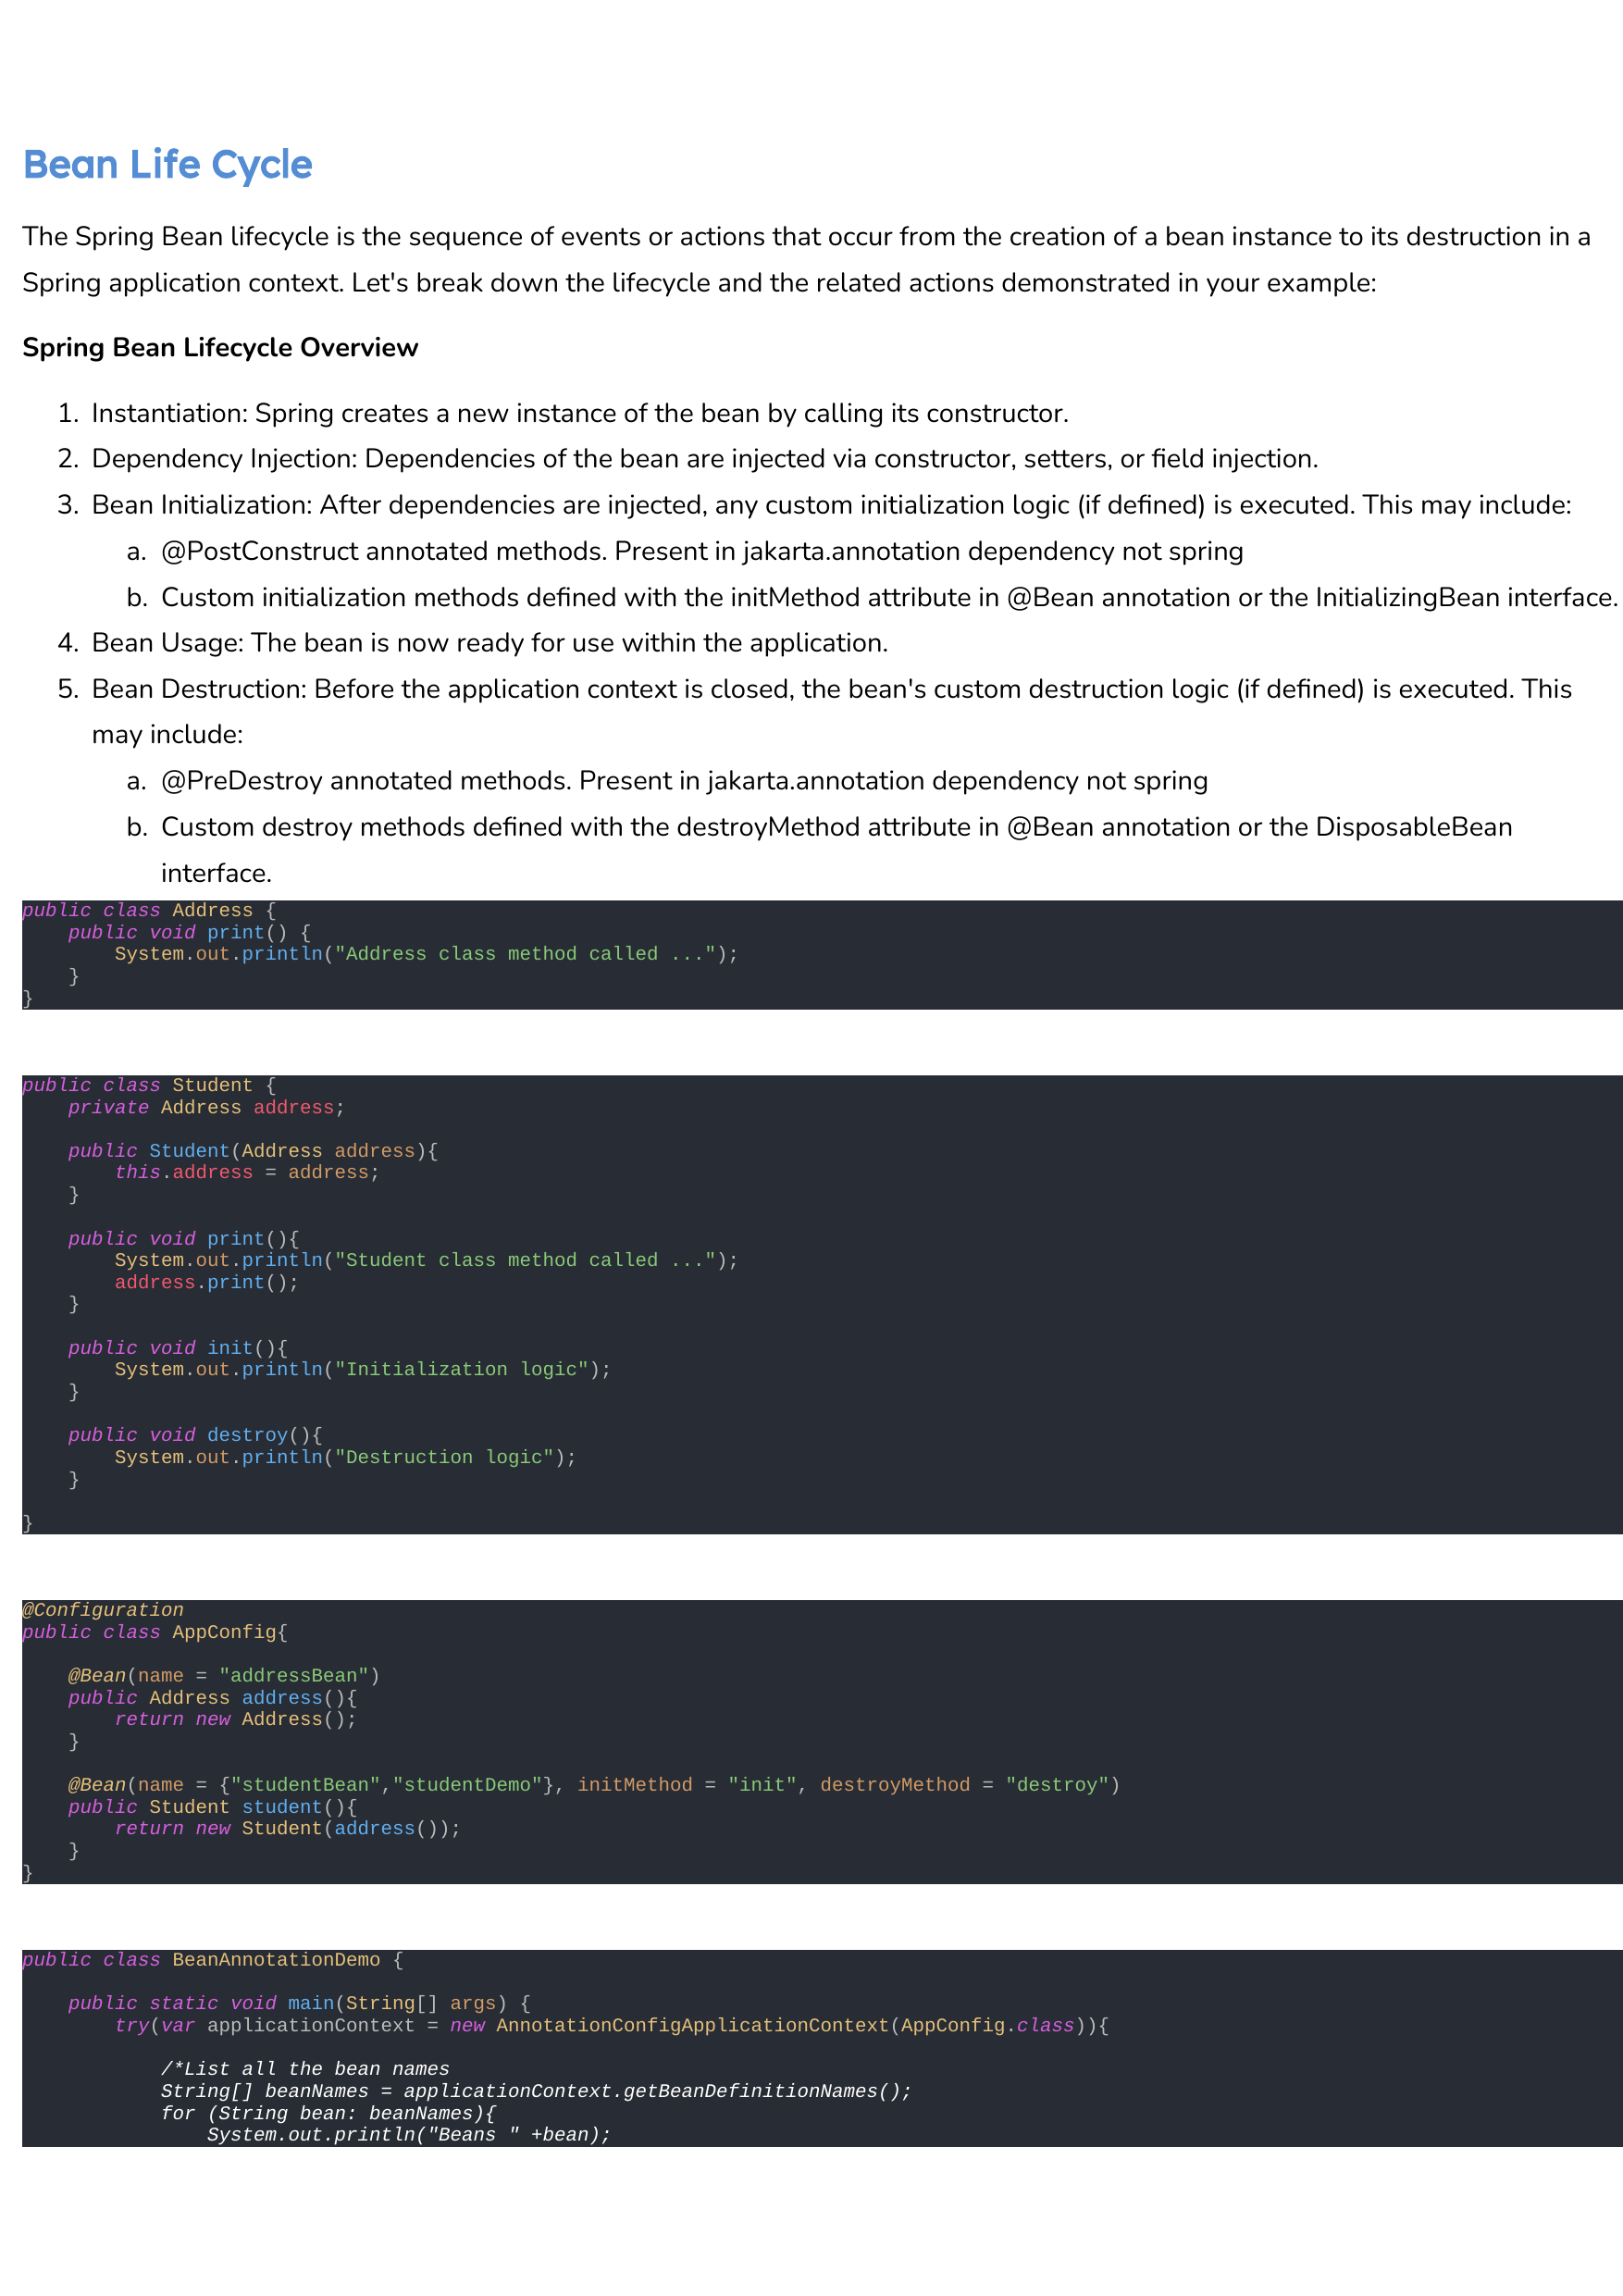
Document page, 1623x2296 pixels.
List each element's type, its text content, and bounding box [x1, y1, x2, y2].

text The Spring Bean lifecycle is the sequence of events or actions that occur from the creation of a bean instance to its destruction in a Spring application context. Let's break down the lifecycle and the related actions demonstrated in your example: [22, 218, 1623, 301]
text public class Student { private Address address; public Student(Address address){ this.address = address; } public void print(){ System.out.println("Student class method called ..."); address.print(); } public void init(){ System.out.println("Initialization logic"); } public void destroy(){ System.out.println("Destruction logic"); } } [22, 1075, 1623, 1534]
list @PreDestroy annotated methods. Present in jakarta.annotation dependency not spring [126, 763, 1623, 800]
list Instantiation: Spring creates a new instance of the bean by calling its constructor. [56, 395, 1623, 431]
list Bean Initialization: After dependencies are injected, any custom initialization logic (if defined) is executed. This may include: [56, 487, 1623, 524]
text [22, 1950, 1623, 2147]
list Custom destroy methods defined with the destroyMethod attribute in @Bean annotation or the DisposableBean interface. [126, 809, 1623, 891]
list @PostConstruct annotated methods. Present in jakarta.annotation dependency not spring [126, 533, 1623, 570]
list Dependency Injection: Dependencies of the bean are injected via constructor, setters, or field injection. [56, 441, 1623, 478]
list Custom initialization methods defined with the initMethod attribute in @Bean annotation or the InitializingBean interface. [126, 578, 1623, 615]
text public class Address { public void print() { System.out.println("Address class method called ..."); } } [22, 900, 1623, 1010]
list Bean Destruction: Before the application context is closed, the bean's custom destruction logic (if defined) is executed. This may include: [56, 671, 1623, 753]
text @Configuration public class AppConfig{ @Bean(name = "addressBean") public Address address(){ return new Address(); } @Bean(name = {"studentBean","studentDemo"}, initMethod = "init", destroyMethod = "destroy") public Student student(){ return new Student(address()); } } [22, 1600, 1623, 1884]
list Bean Usage: The bean is now ready for use within the application. [56, 625, 1623, 662]
text Spring Bean Lifecycle Overview [22, 329, 1623, 366]
subtitle Bean Life Cycle [22, 139, 1623, 187]
